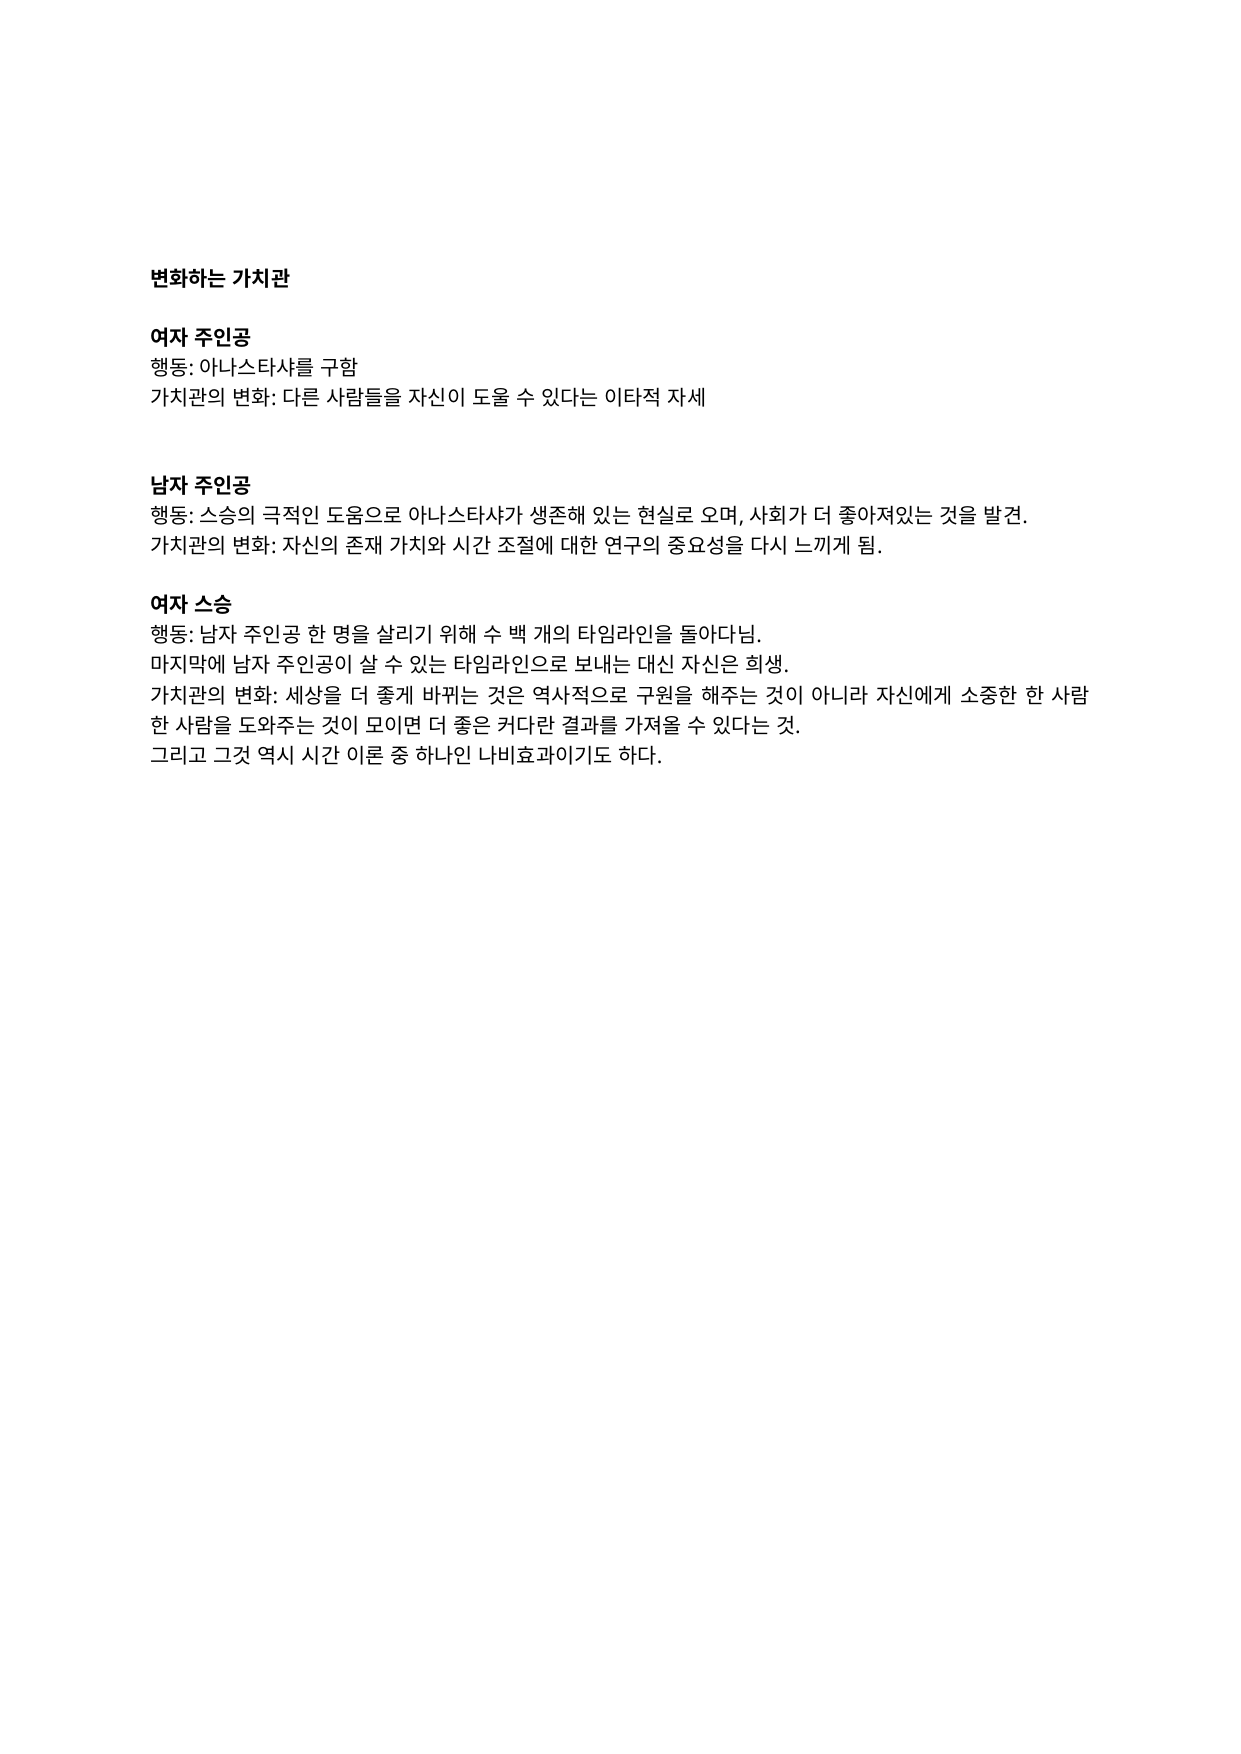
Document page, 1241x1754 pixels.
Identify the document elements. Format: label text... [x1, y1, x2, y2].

text 가치관의 변화: 다른 사람들을 자신이 도울 수 있다는 이타적 자세 [150, 382, 1090, 412]
text 행동: 남자 주인공 한 명을 살리기 위해 수 백 개의 타임라인을 돌아다님. [150, 618, 1090, 649]
text 행동: 아나스타샤를 구함 [150, 351, 1090, 382]
text 행동: 스승의 극적인 도움으로 아나스타샤가 생존해 있는 현실로 오며, 사회가 더 좋아져있는 것을 발견. [150, 499, 1090, 529]
text 변화하는 가치관 [150, 262, 1090, 293]
text 그리고 그것 역시 시간 이론 중 하나인 나비효과이기도 하다. [150, 739, 1090, 770]
text 가치관의 변화: 세상을 더 좋게 바뀌는 것은 역사적으로 구원을 해주는 것이 아니라 자신에게 소중한 한 사람 한 사람을 도와주는 것이 모이면 더 좋은 커다란 결과를 가져올 수 있다는 것. [150, 679, 1090, 739]
text 가치관의 변화: 자신의 존재 가치와 시간 조절에 대한 연구의 중요성을 다시 느끼게 됨. [150, 529, 1090, 560]
text 남자 주인공 [150, 469, 1090, 499]
text 여자 스승 [150, 588, 1090, 618]
text 마지막에 남자 주인공이 살 수 있는 타임라인으로 보내는 대신 자신은 희생. [150, 649, 1090, 679]
text 여자 주인공 [150, 321, 1090, 351]
